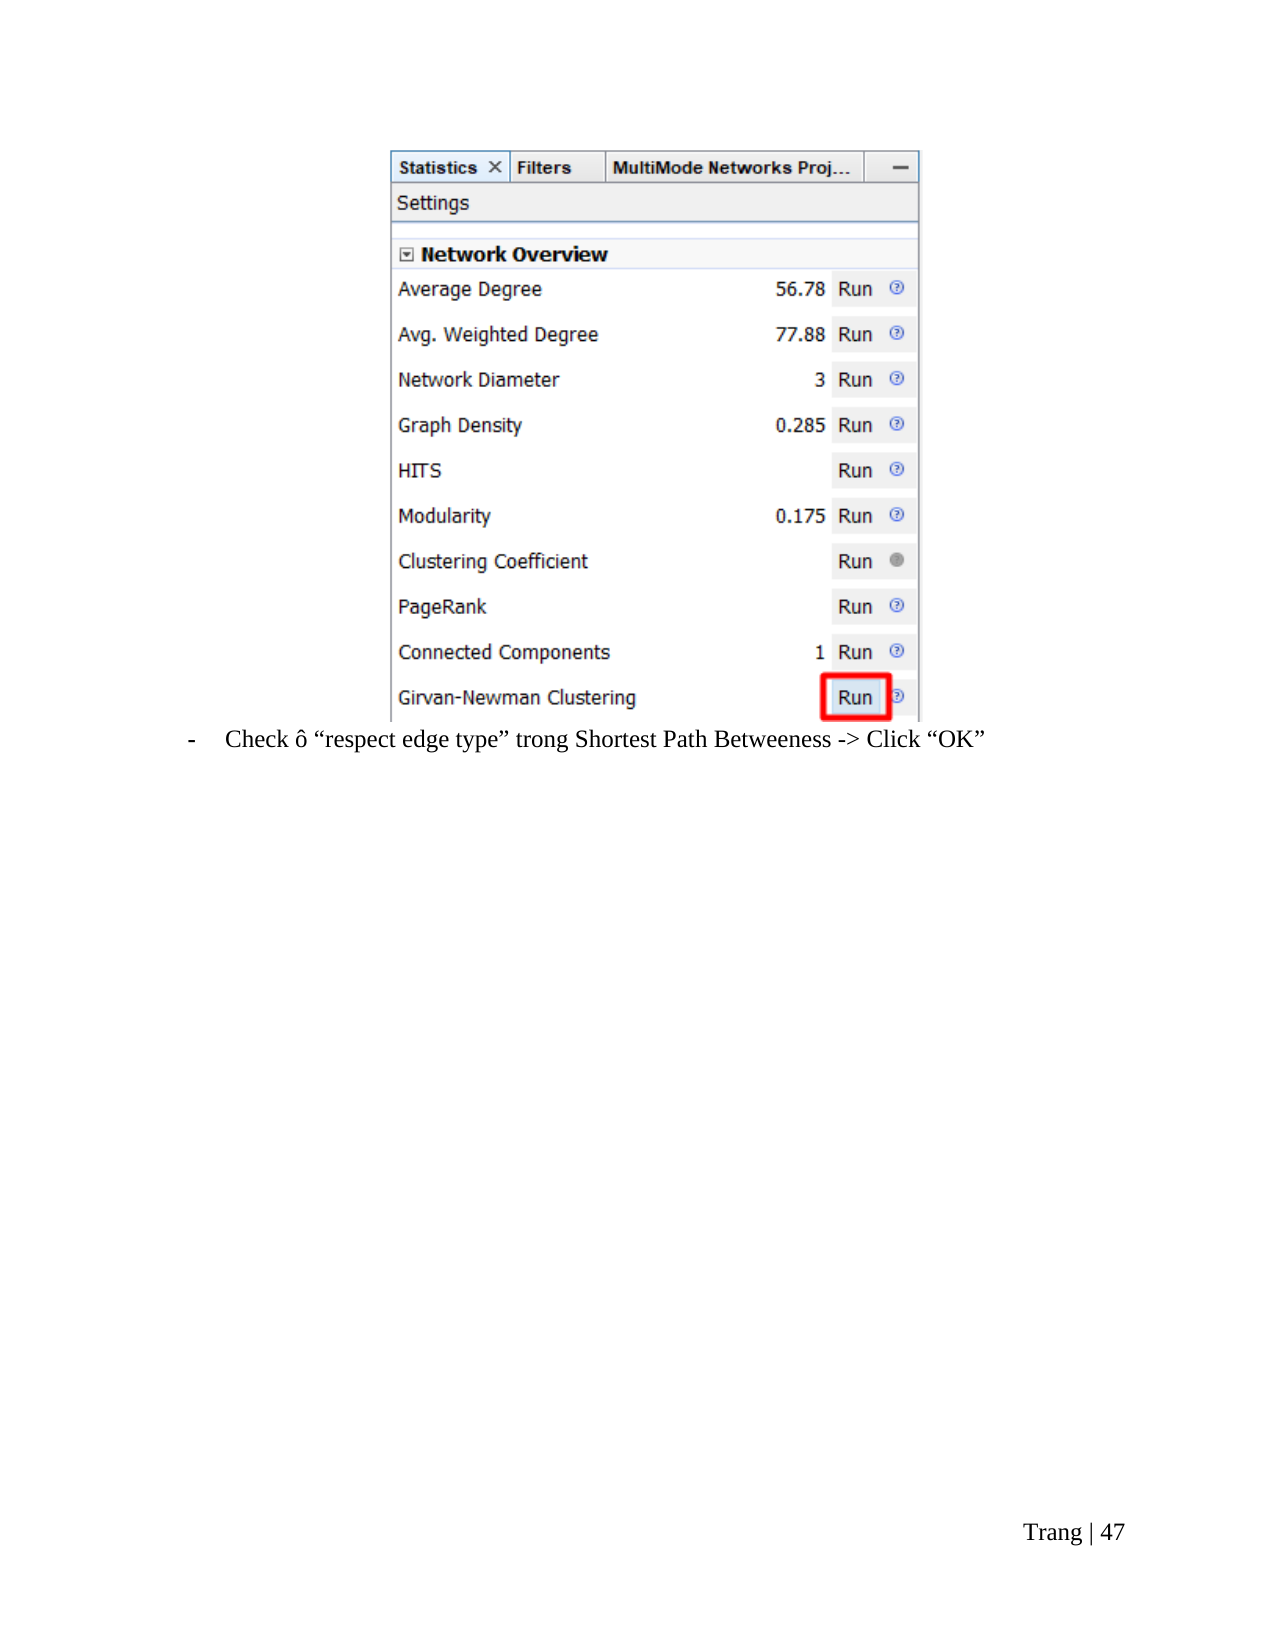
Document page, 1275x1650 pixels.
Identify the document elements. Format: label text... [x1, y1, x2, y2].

list Check ô “respect edge type” trong Shortest Path Betweeness -> Click “OK” [187, 724, 1125, 753]
picture [389, 150, 923, 722]
